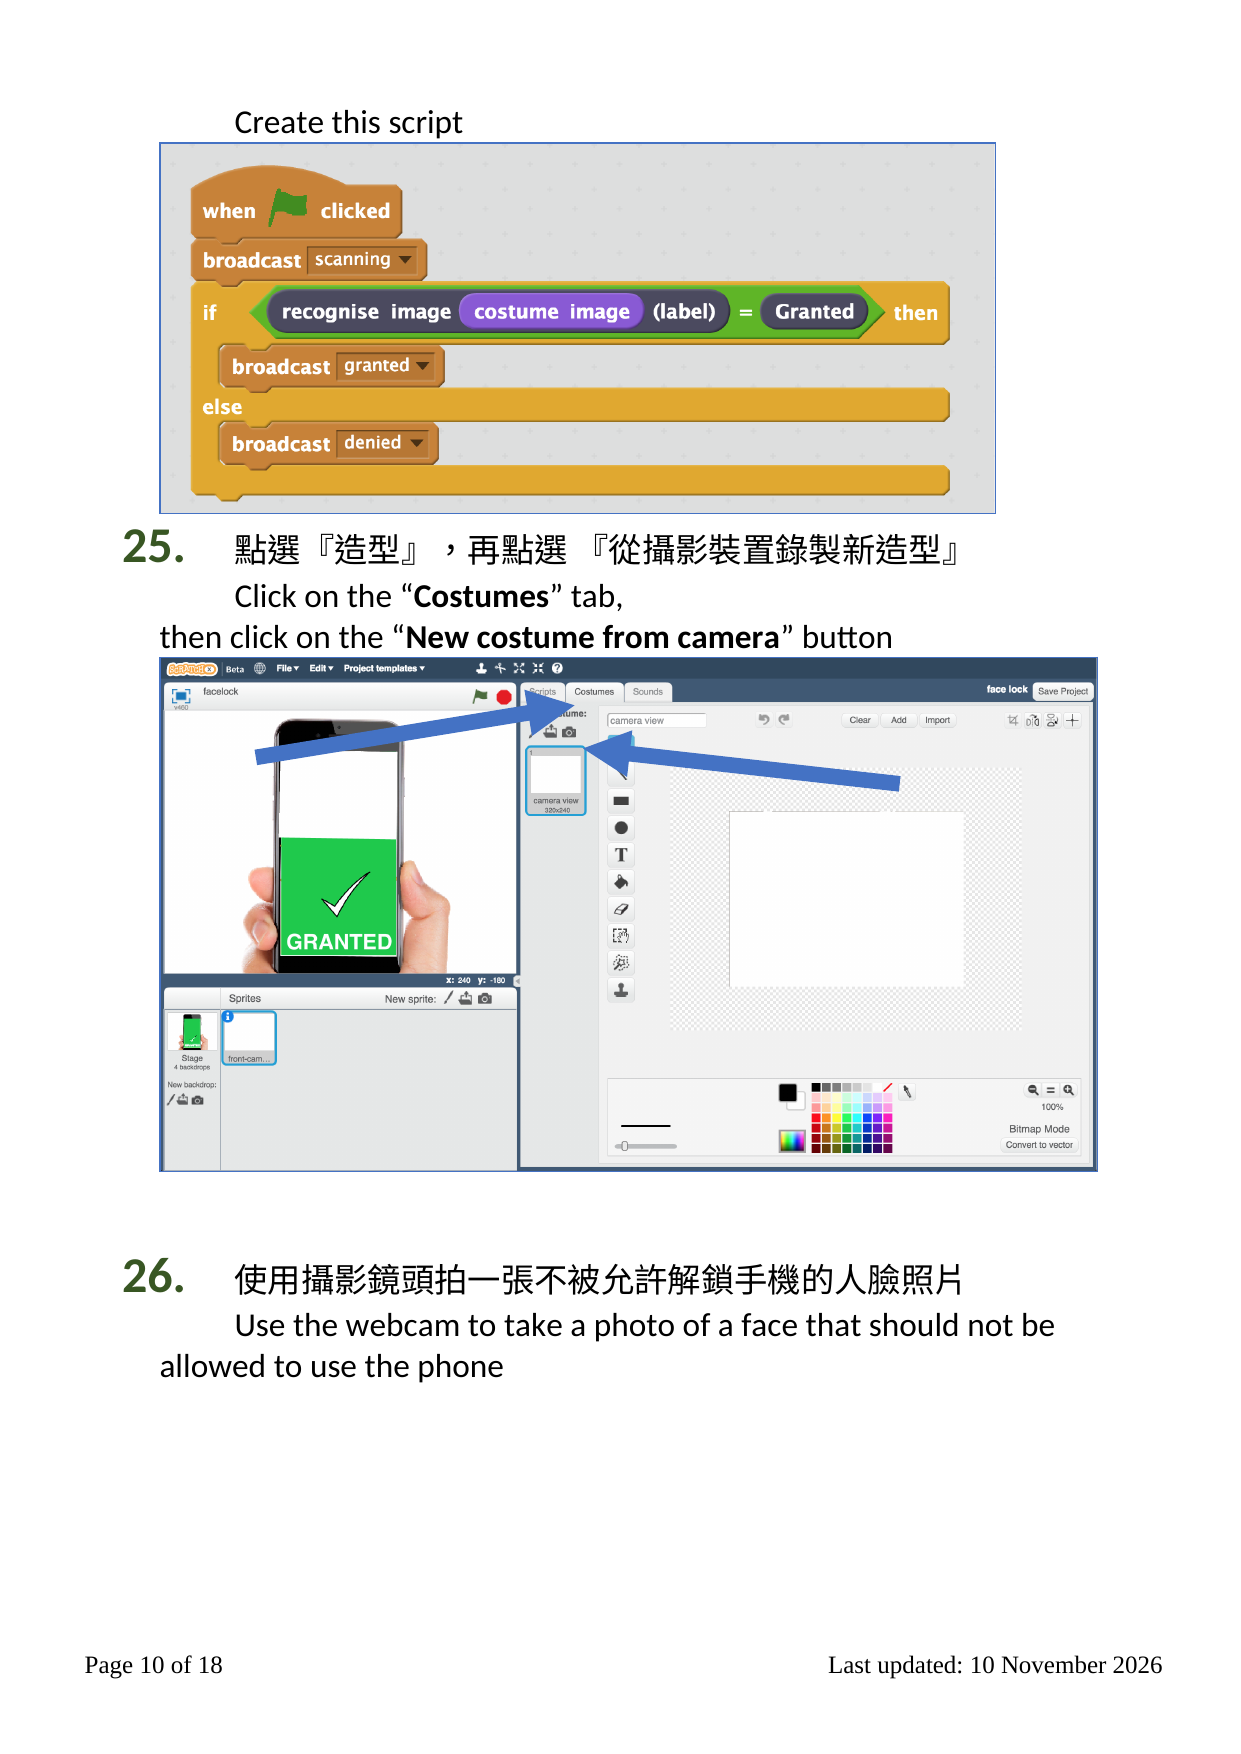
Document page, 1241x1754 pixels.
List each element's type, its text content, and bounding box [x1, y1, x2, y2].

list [159, 1304, 1163, 1386]
list 點選『造型』，再點選 『從攝影裝置錄製新造型』 [122, 514, 1163, 575]
list 使用攝影鏡頭拍一張不被允許解鎖手機的人臉照片 [122, 1243, 1163, 1304]
picture [161, 144, 995, 513]
picture [161, 658, 1097, 1171]
